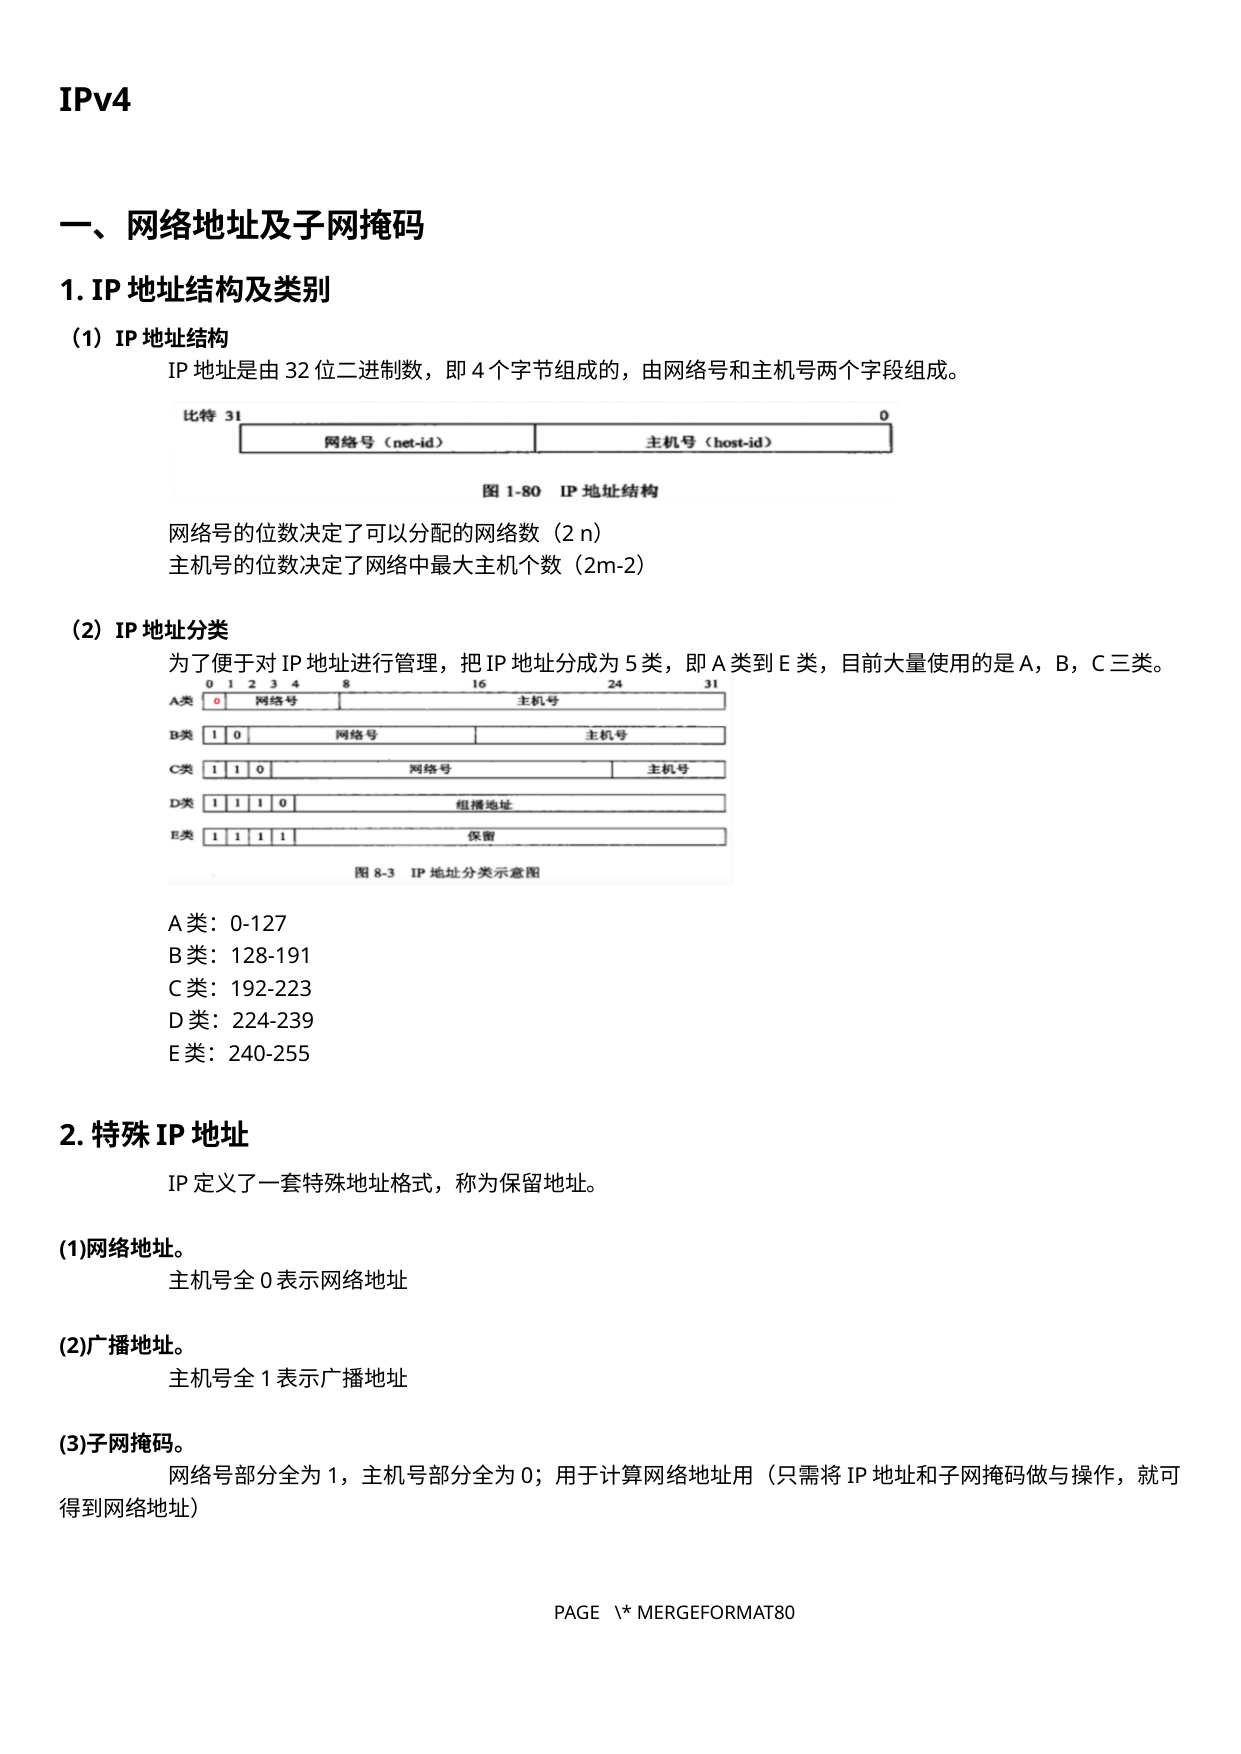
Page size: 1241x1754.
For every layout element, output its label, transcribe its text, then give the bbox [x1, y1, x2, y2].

text 网络号部分全为1，主机号部分全为0；用于计算网络地址用（只需将IP地址和子网掩码做与操作，就可得到网络地址） [59, 1458, 1181, 1523]
text B类：128-191 [59, 938, 1181, 971]
subtitle (3)子网掩码。 [59, 1426, 1181, 1458]
subtitle (2)广播地址。 [59, 1328, 1181, 1361]
subtitle (1)网络地址。 [59, 1231, 1181, 1263]
text 主机号的位数决定了网络中最大主机个数（2m-2） [59, 548, 1181, 581]
picture [173, 401, 900, 501]
subtitle 一、网络地址及子网掩码 [59, 191, 1181, 256]
subtitle 1. IP地址结构及类别 [59, 256, 1181, 321]
text C类：192-223 [59, 971, 1181, 1003]
subtitle 2. 特殊IP地址 [59, 1101, 1181, 1166]
subtitle （2）IP地址分类 [59, 613, 1181, 646]
text A类：0-127 [59, 906, 1181, 938]
text E类：240-255 [59, 1036, 1181, 1068]
text 网络号的位数决定了可以分配的网络数（2 n） [59, 516, 1181, 548]
subtitle （1）IP地址结构 [59, 321, 1181, 353]
text IP定义了一套特殊地址格式，称为保留地址。 [59, 1166, 1181, 1198]
text D类：224-239 [59, 1003, 1181, 1036]
text 主机号全0表示网络地址 [59, 1263, 1181, 1296]
text 为了便于对IP地址进行管理，把IP地址分成为5类，即A类到E 类，目前大量使用的是A，B，C三类。 [59, 646, 1181, 678]
picture [167, 678, 734, 886]
text IP地址是由32位二进制数，即4个字节组成的，由网络号和主机号两个字段组成。 [59, 353, 1181, 386]
text 主机号全1表示广播地址 [59, 1361, 1181, 1393]
subtitle IPv4 [59, 66, 1181, 131]
